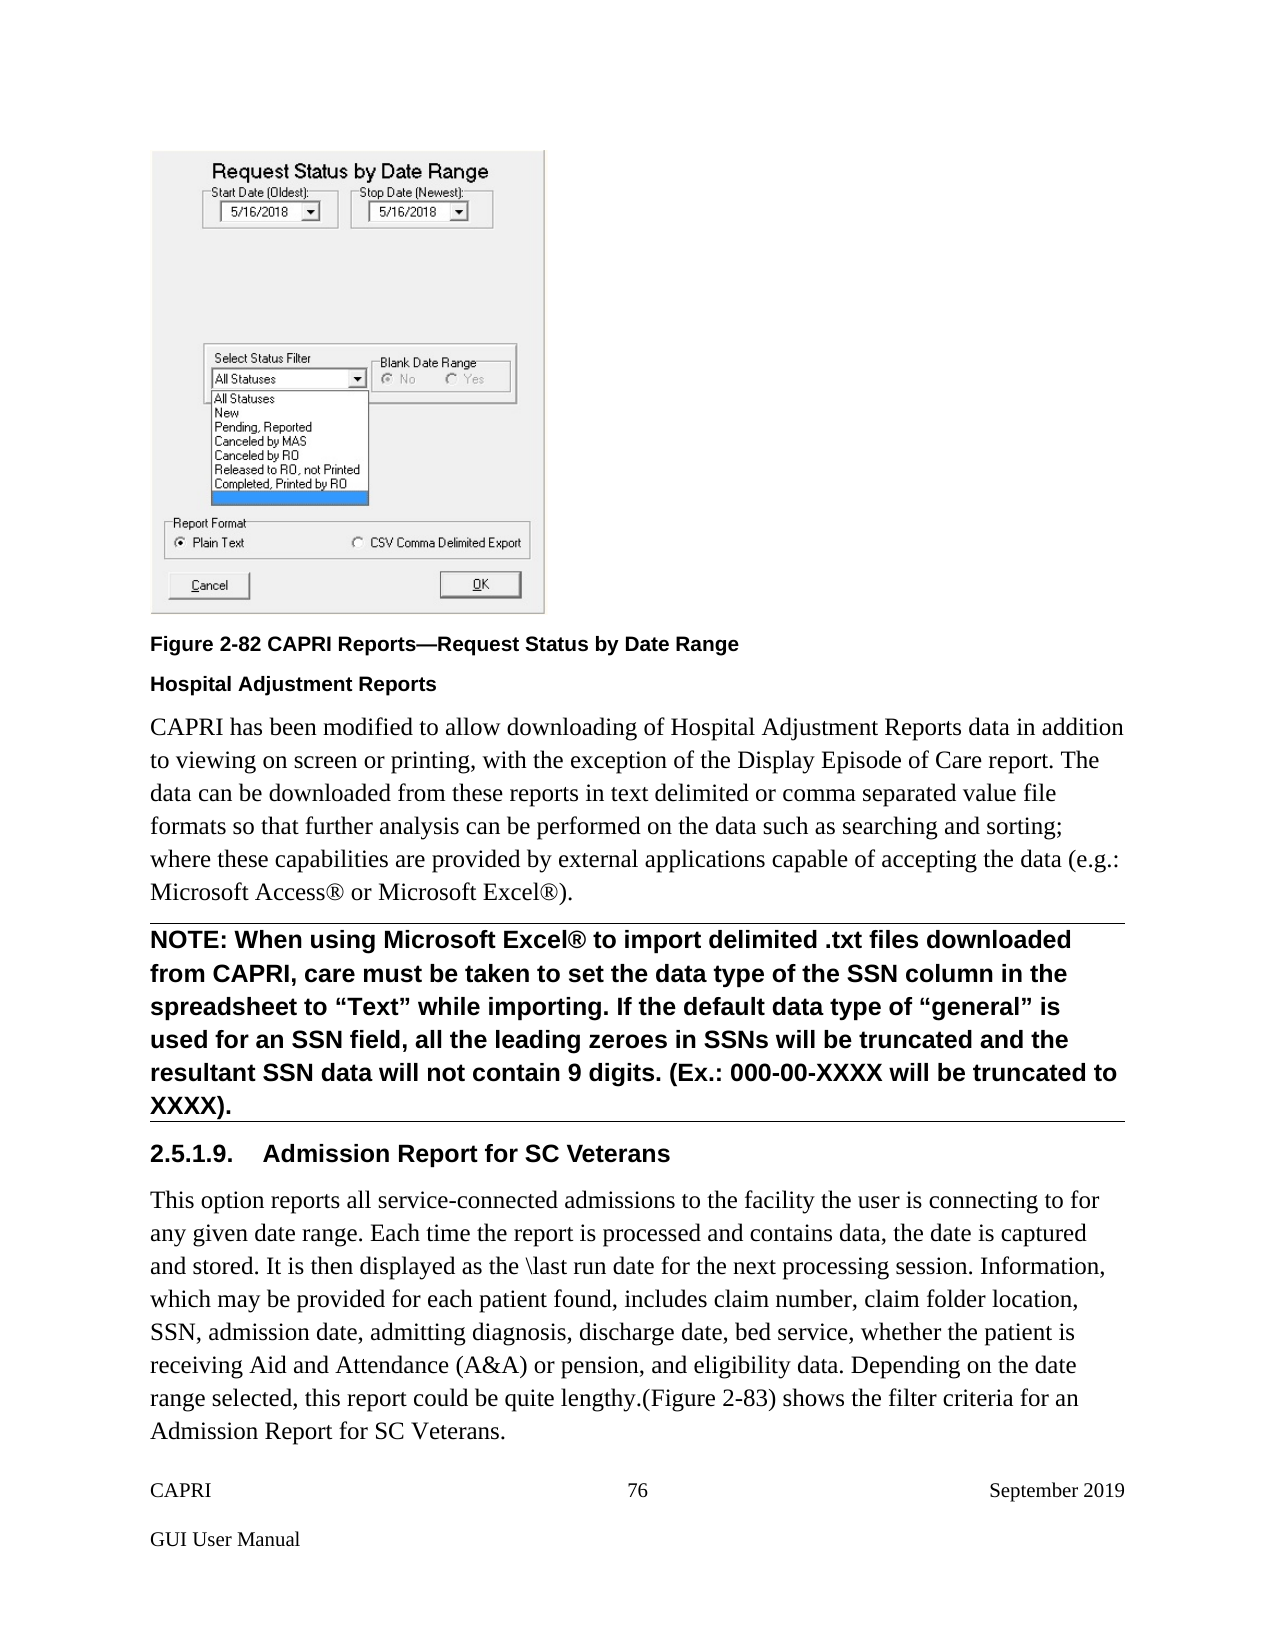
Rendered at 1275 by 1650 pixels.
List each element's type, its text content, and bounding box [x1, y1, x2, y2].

subtitle Admission Report for SC Veterans [150, 1139, 1125, 1168]
text Hospital Adjustment Reports [150, 672, 1125, 696]
text CAPRI has been modified to allow downloading of Hospital Adjustment Reports data in addition to viewing on screen or printing, with the exception of the Display Episode of Care report. The data can be downloaded from these reports in text delimited or comma separated value file formats so that further analysis can be performed on the data such as searching and sorting; where these capabilities are provided by external applications capable of accepting the data (e.g.: Microsoft Access® or Microsoft Excel®). [150, 712, 1125, 906]
text NOTE: When using Microsoft Excel® to import delimited .txt files downloaded from CAPRI, care must be taken to set the data type of the SSN column in the spreadsheet to “Text” while importing. If the default data type of “general” is used for an SSN field, all the leading zeroes in SSNs will be truncated and the resultant SSN data will not contain 9 digits. (Ex.: 000-00-XXXX will be truncated to XXXX). [150, 924, 1125, 1121]
picture [150, 150, 548, 615]
